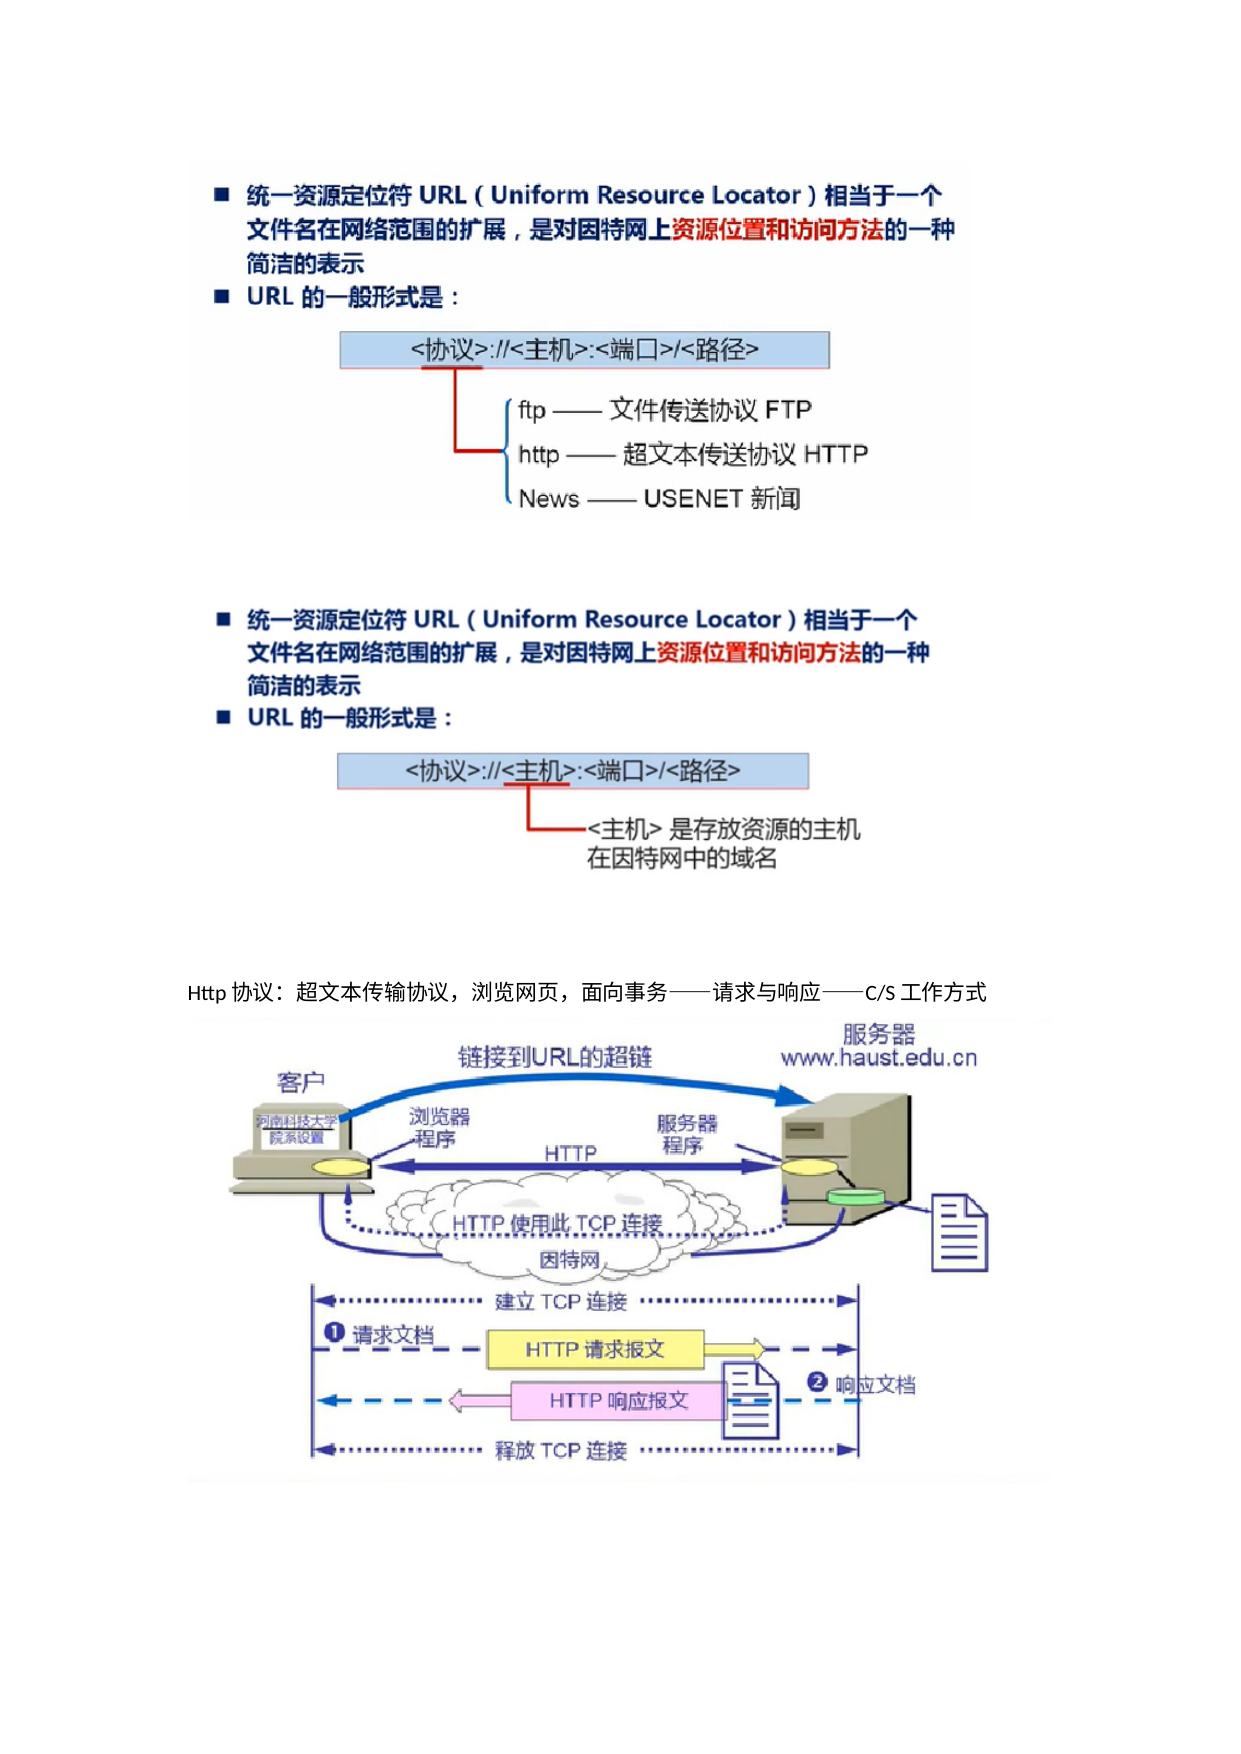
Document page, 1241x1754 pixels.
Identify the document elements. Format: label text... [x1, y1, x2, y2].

list Http协议：超文本传输协议，浏览网页，面向事务——请求与响应——C/S工作方式 [187, 974, 1053, 1007]
picture [187, 594, 946, 900]
picture [187, 162, 971, 520]
picture [187, 1018, 1052, 1483]
